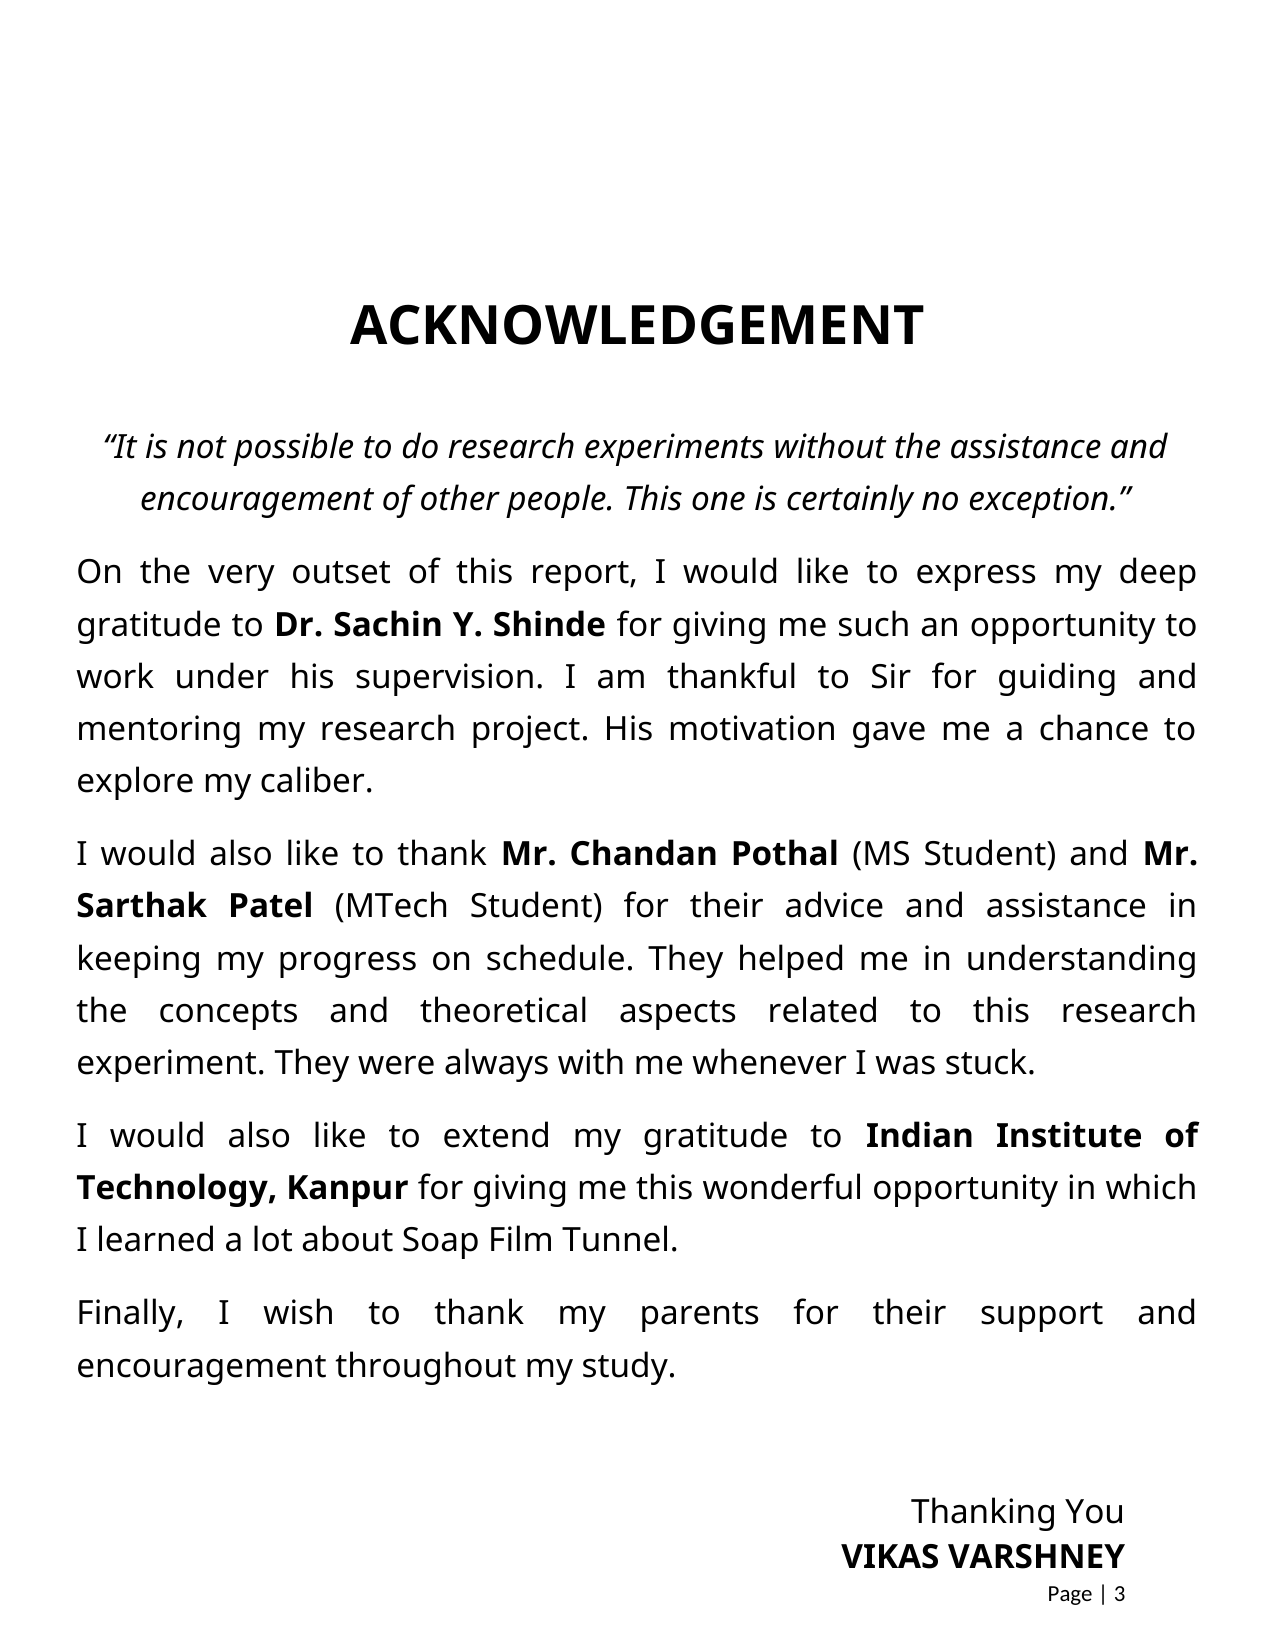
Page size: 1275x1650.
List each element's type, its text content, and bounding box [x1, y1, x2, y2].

text ACKNOWLEDGEMENT [76, 286, 1198, 360]
text On the very outset of this report, I would like to express my deep gratitude to Dr. Sachin Y. Shinde for giving me such an opportunity to work under his supervision. I am thankful to Sir for guiding and mentoring my research project. His motivation gave me a chance to explore my caliber. [76, 548, 1198, 802]
text “It is not possible to do research experiments without the assistance and encouragement of other people. This one is certainly no exception.” [76, 423, 1198, 521]
text I would also like to extend my gratitude to Indian Institute of Technology, Kanpur for giving me this wonderful opportunity in which I learned a lot about Soap Film Tunnel. [76, 1112, 1198, 1262]
text I would also like to thank Mr. Chandan Pothal (MS Student) and Mr. Sarthak Patel (MTech Student) for their advice and assistance in keeping my progress on schedule. They helped me in understanding the concepts and theoretical aspects related to this research experiment. They were always with me whenever I was stuck. [76, 830, 1198, 1084]
text Thanking You [76, 1487, 1125, 1533]
text VIKAS VARSHNEY [76, 1533, 1125, 1578]
text Finally, I wish to thank my parents for their support and encouragement throughout my study. [76, 1289, 1198, 1387]
